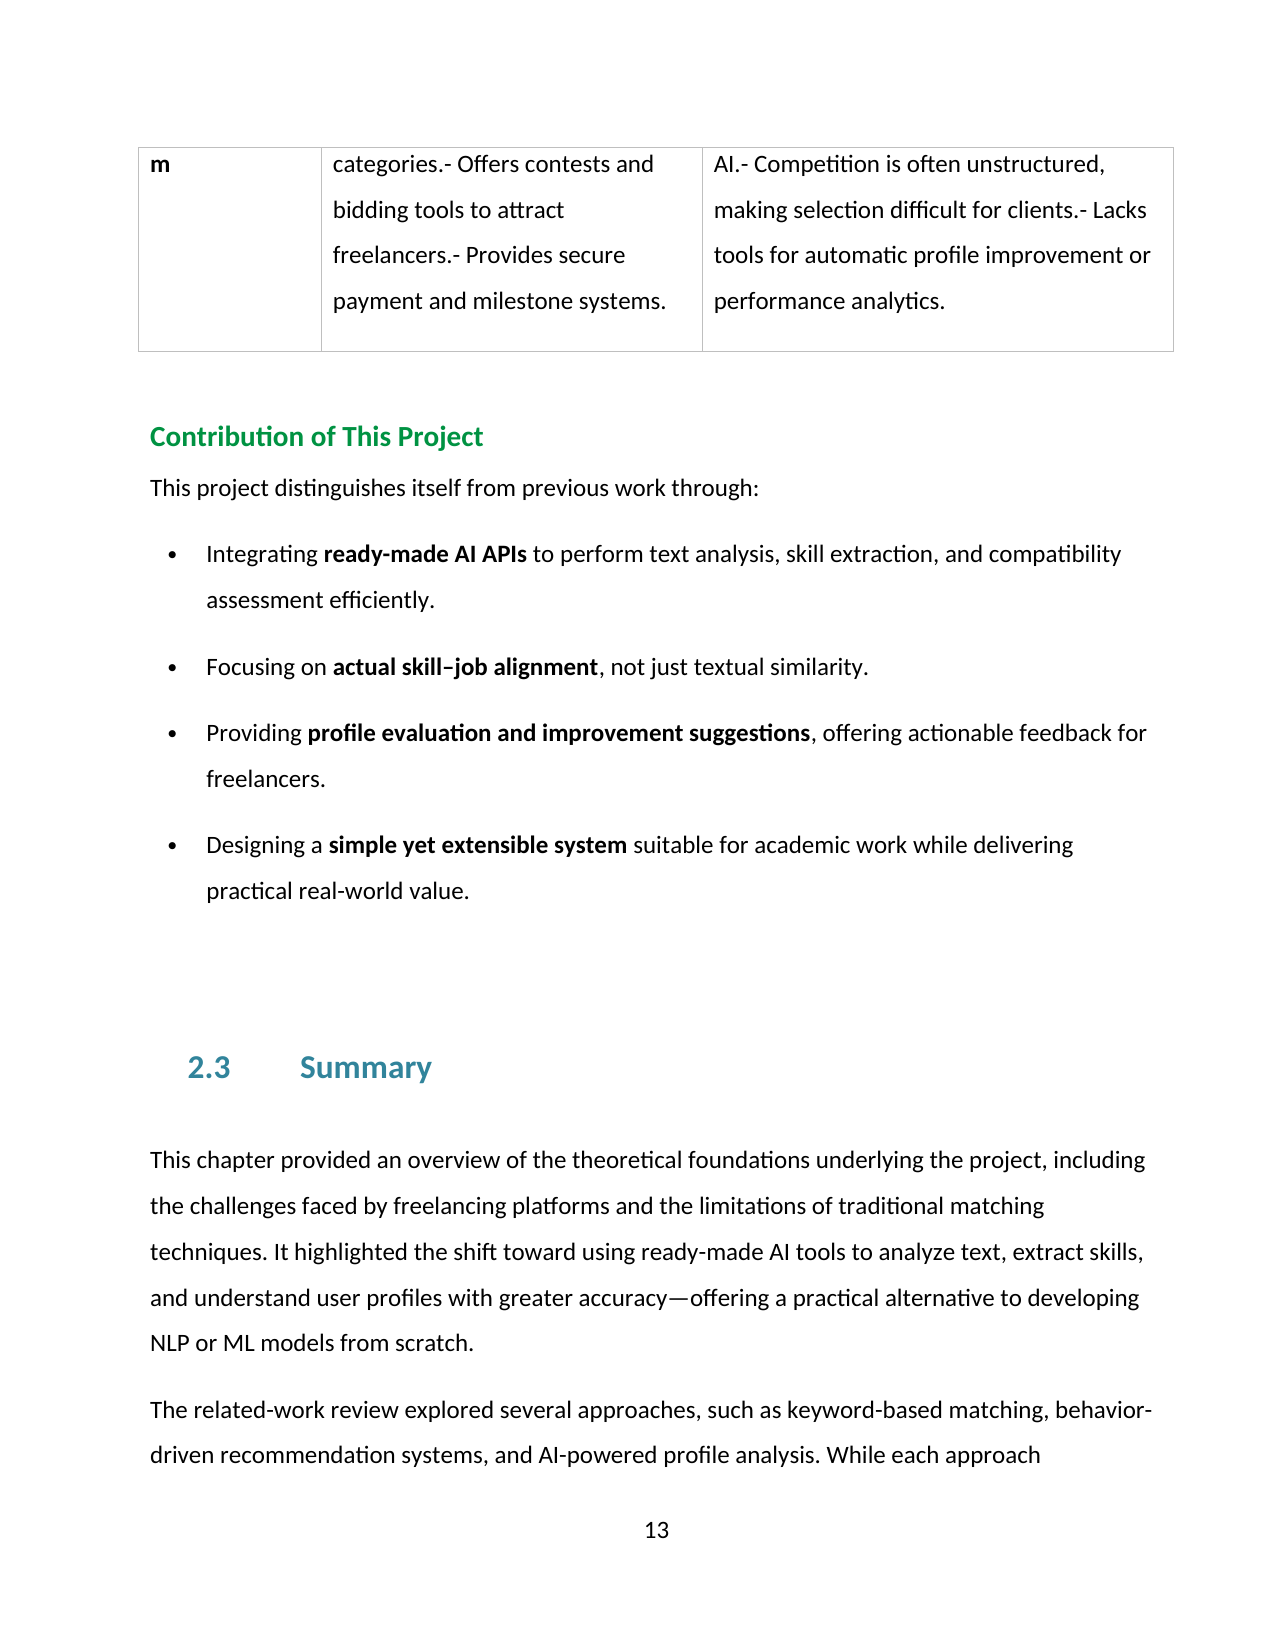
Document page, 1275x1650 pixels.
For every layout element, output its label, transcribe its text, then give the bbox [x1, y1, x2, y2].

subtitle Summary [187, 1046, 1162, 1087]
list Focusing on actual skill–job alignment, not just textual similarity. [169, 651, 1162, 681]
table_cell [322, 148, 702, 351]
table_cell Freelancer.com [139, 148, 321, 351]
list Integrating ready-made AI APIs to perform text analysis, skill extraction, and compatibility assessment efficiently. [169, 538, 1162, 615]
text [150, 1394, 1162, 1470]
list Providing profile evaluation and improvement suggestions, offering actionable feedback for freelancers. [169, 717, 1162, 793]
list Designing a simple yet extensible system suitable for academic work while delivering practical real-world value. [169, 829, 1162, 906]
subtitle Contribution of This Project [150, 418, 1162, 454]
text This project distinguishes itself from previous work through: [150, 472, 1162, 502]
text This chapter provided an overview of the theoretical foundations underlying the project, including the challenges faced by freelancing platforms and the limitations of traditional matching techniques. It highlighted the shift toward using ready-made AI tools to analyze text, extract skills, and understand user profiles with greater accuracy—offering a practical alternative to developing NLP or ML models from scratch. [150, 1144, 1162, 1358]
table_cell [703, 148, 1173, 351]
